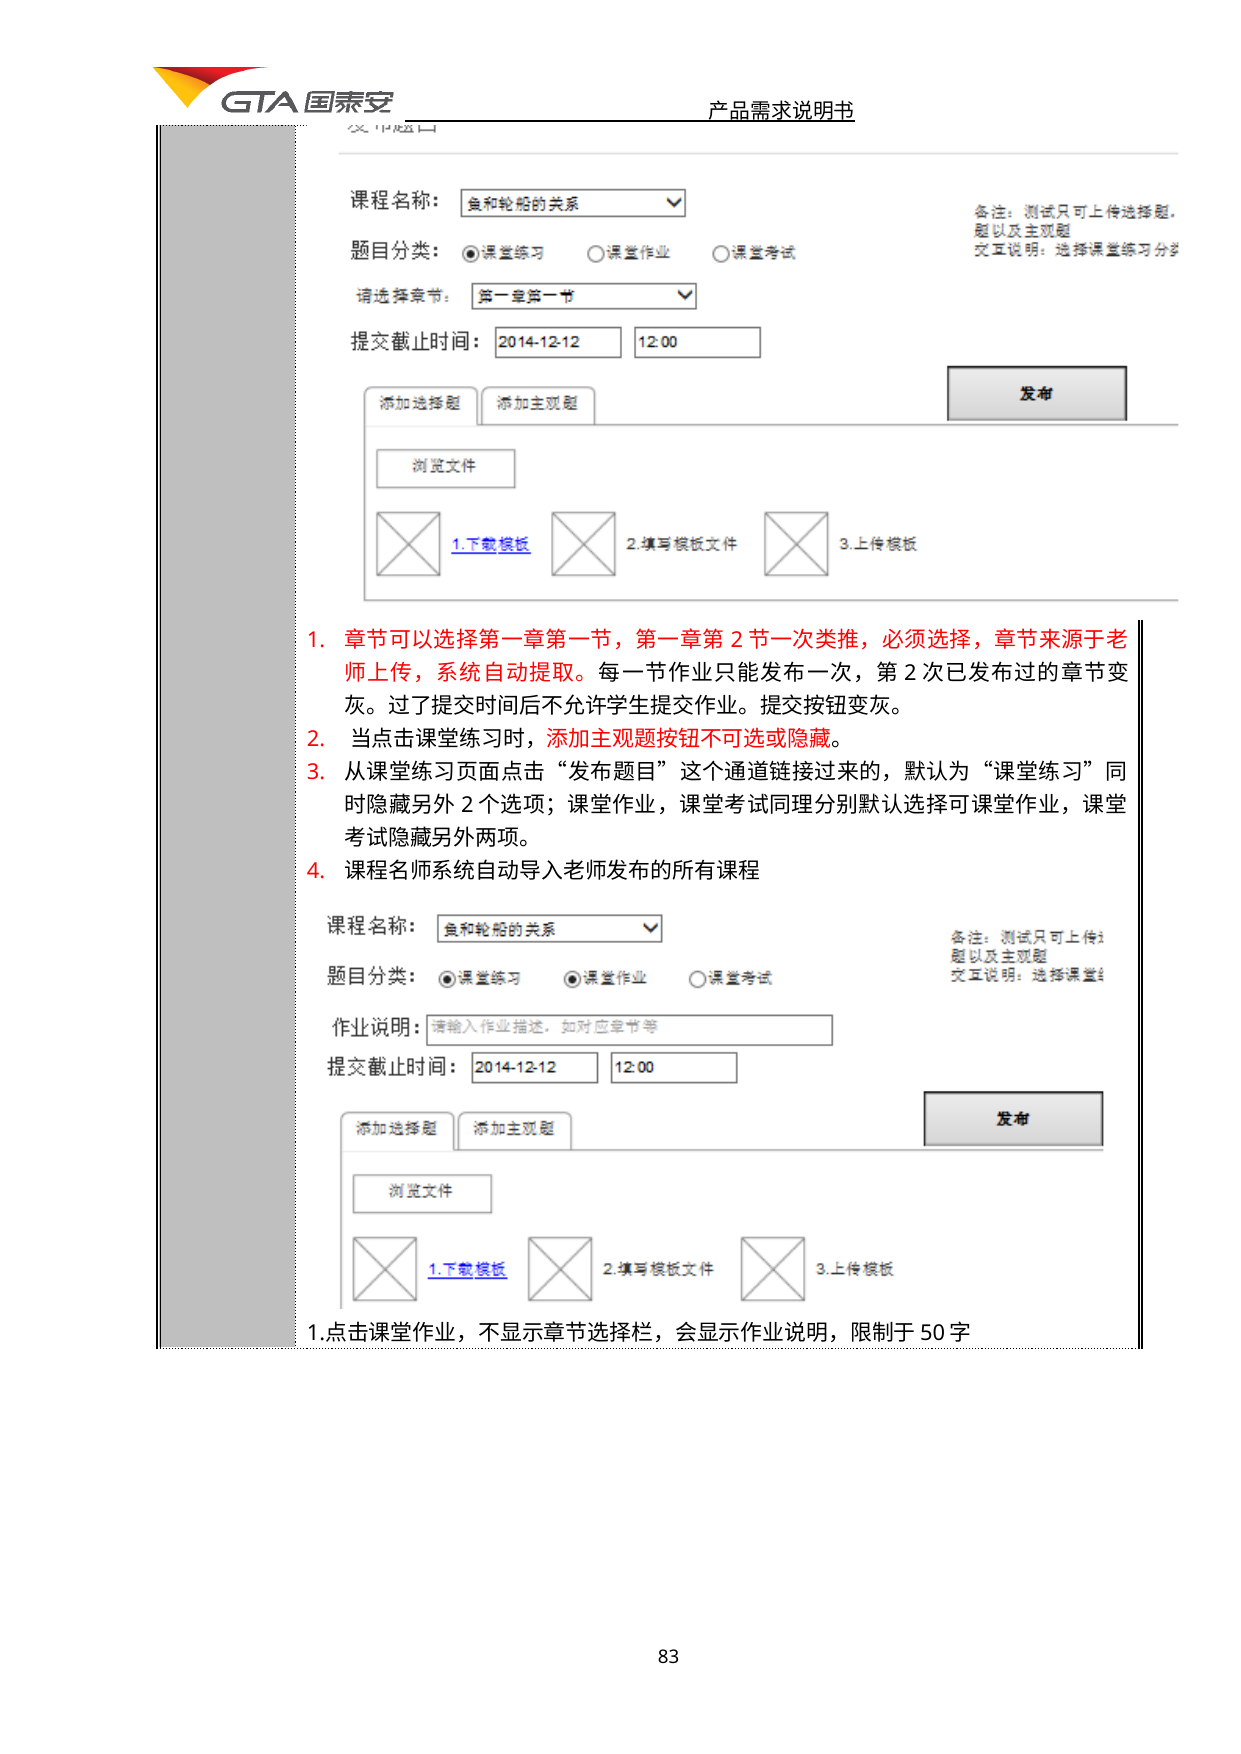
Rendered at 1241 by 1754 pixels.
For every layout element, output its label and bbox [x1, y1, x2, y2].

picture [306, 125, 1179, 620]
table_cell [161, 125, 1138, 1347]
picture [306, 885, 1104, 1309]
picture [147, 59, 405, 119]
